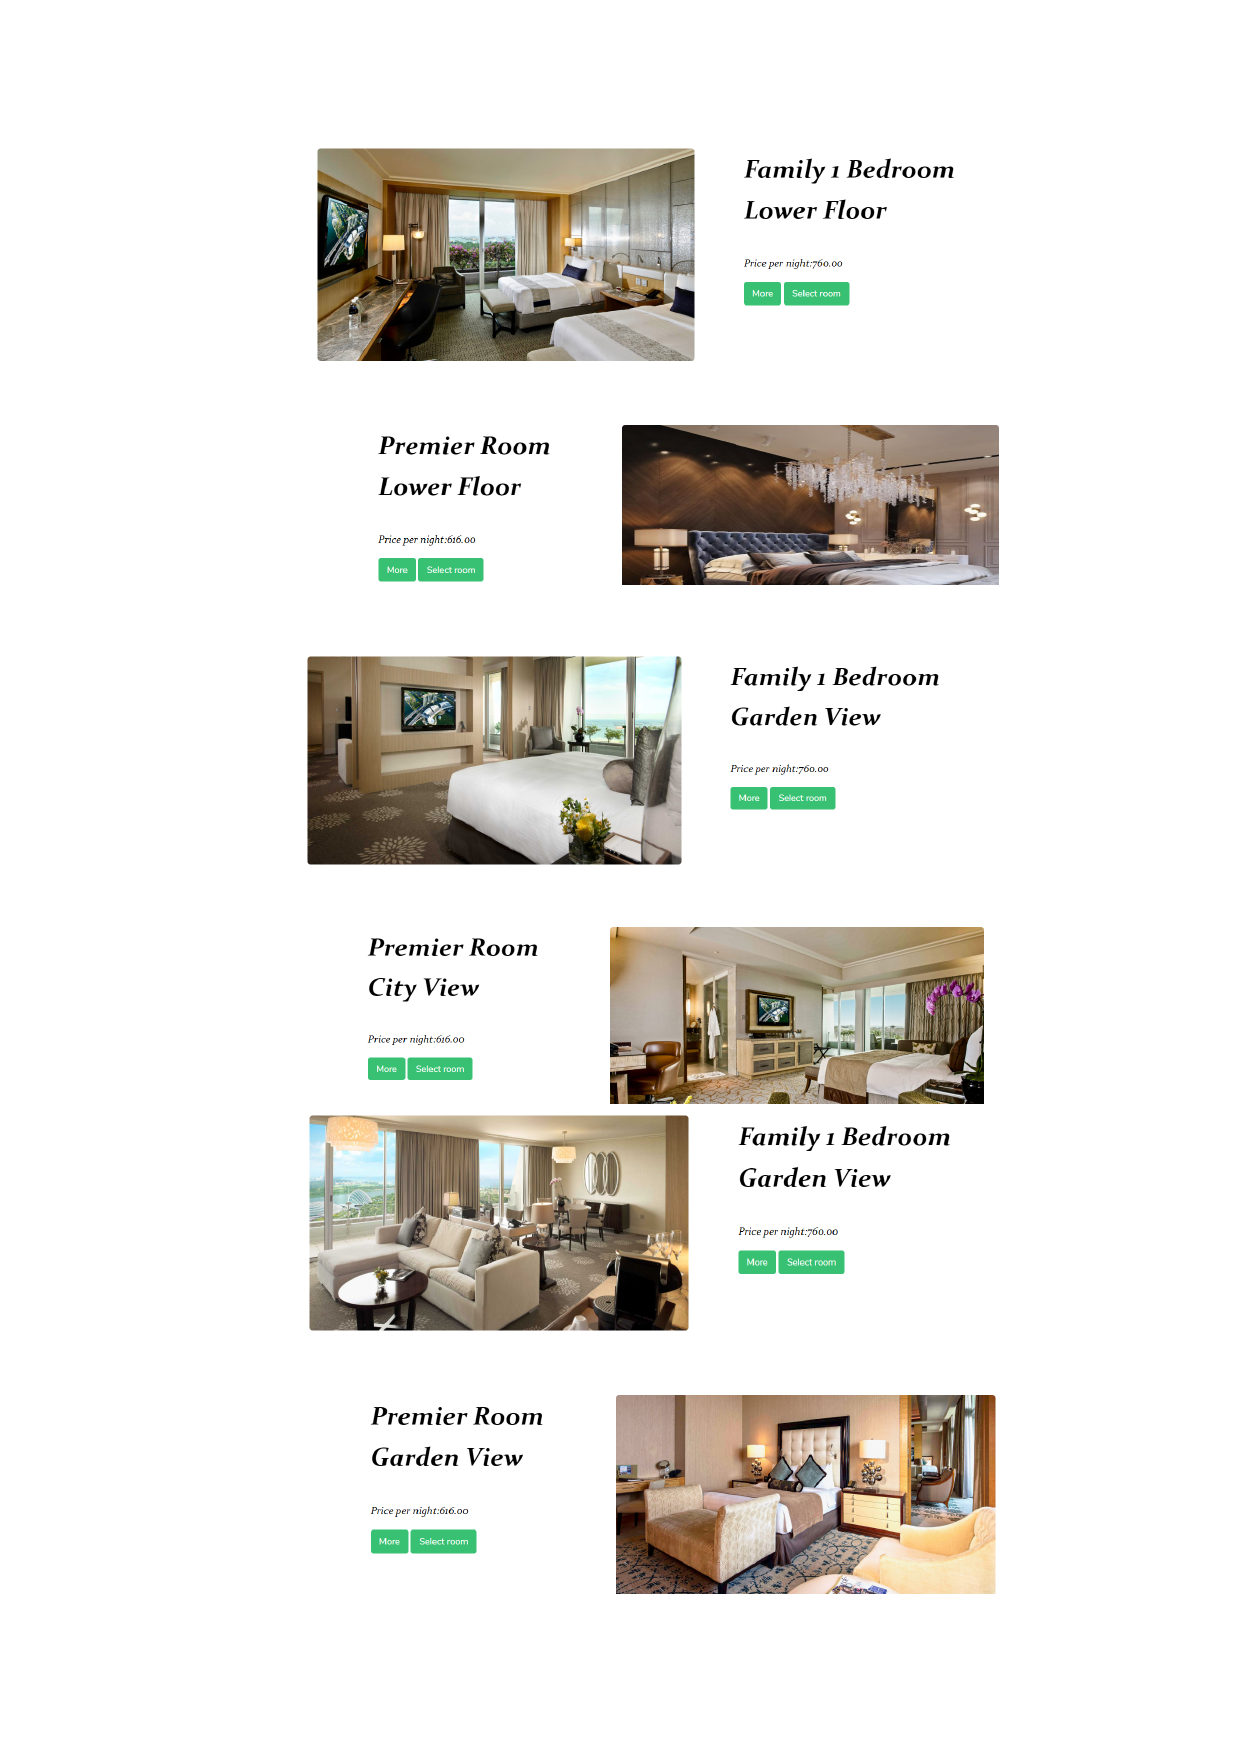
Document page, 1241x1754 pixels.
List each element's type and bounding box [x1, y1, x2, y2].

picture [177, 636, 1143, 1104]
picture [177, 1106, 1153, 1594]
picture [187, 118, 1142, 585]
